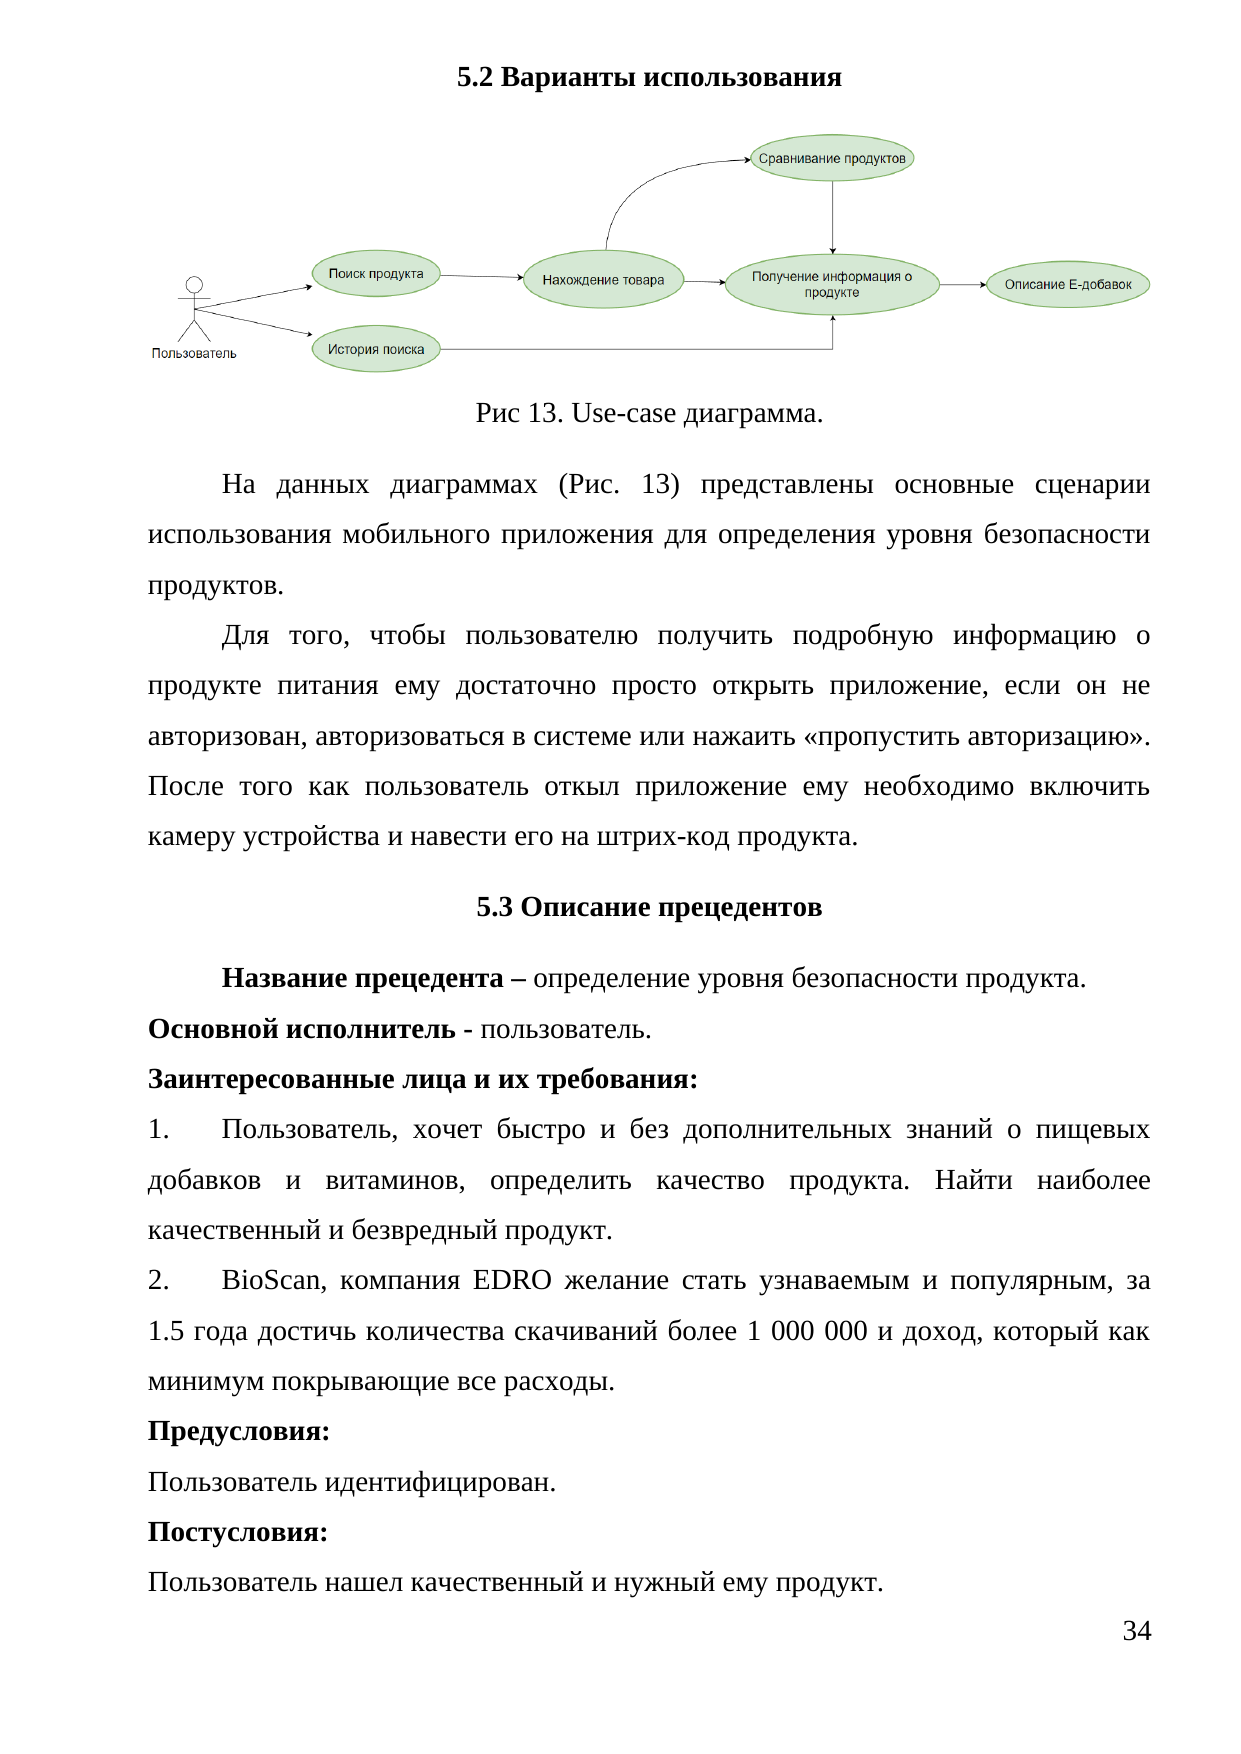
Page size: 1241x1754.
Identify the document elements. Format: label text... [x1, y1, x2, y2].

text Название прецедента – определение уровня безопасности продукта. [148, 961, 1152, 994]
text Пользователь идентифицирован. [148, 1464, 1152, 1497]
text На данных диаграммах (Рис. 13) представлены основные сценарии использования мобильного приложения для определения уровня безопасности продуктов. [148, 466, 1152, 600]
text Постусловия: [148, 1514, 1152, 1548]
list BioScan, компания EDRO желание стать узнаваемым и популярным, за 1.5 года достичь количества скачиваний более 1 000 000 и доход, который как минимум покрывающие все расходы. [148, 1262, 1152, 1397]
text Для того, чтобы пользователю получить подробную информацию о продукте питания ему достаточно просто открыть приложение, если он не авторизован, авторизоваться в системе или нажаить «пропустить авторизацию». После того как пользователь откыл приложение ему необходимо включить камеру устройства и навести его на штрих-код продукта. [148, 617, 1152, 852]
text Основной исполнитель - пользователь. [148, 1011, 1152, 1044]
subtitle 5.2 Варианты использования [148, 59, 1152, 93]
subtitle 5.3 Описание прецедентов [148, 889, 1152, 923]
text Предусловия: [148, 1413, 1152, 1447]
text Пользователь нашел качественный и нужный ему продукт. [148, 1564, 1152, 1598]
text Рис 13. Use-case диаграмма. [148, 395, 1152, 428]
picture [147, 130, 1152, 379]
list Пользователь, хочет быстро и без дополнительных знаний о пищевых добавков и витаминов, определить качество продукта. Найти наиболее качественный и безвредный продукт. [148, 1112, 1152, 1246]
text Заинтересованные лица и их требования: [148, 1061, 1152, 1095]
